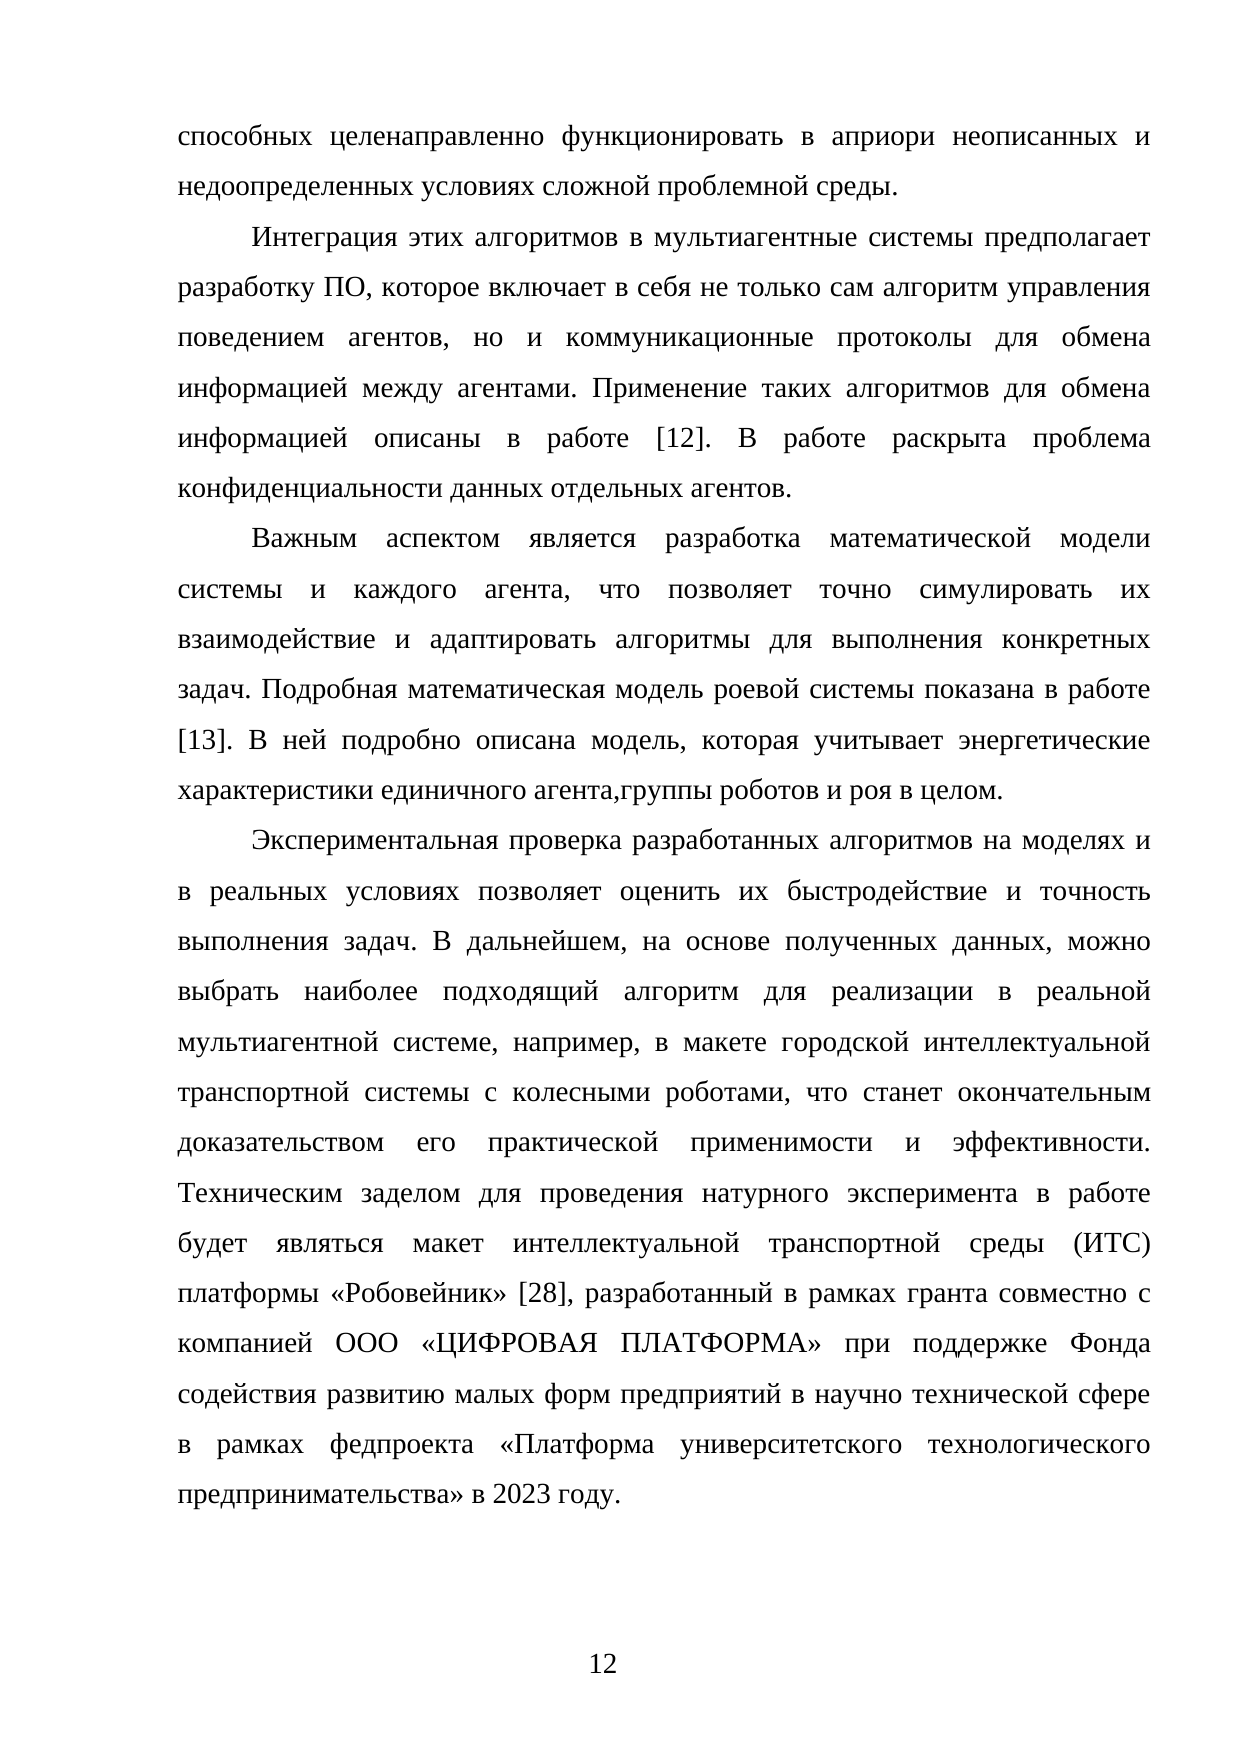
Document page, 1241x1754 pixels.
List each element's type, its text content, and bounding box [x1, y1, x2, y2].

text Экспериментальная проверка разработанных алгоритмов на моделях и в реальных условиях позволяет оценить их быстродействие и точность выполнения задач. В дальнейшем, на основе полученных данных, можно выбрать наиболее подходящий алгоритм для реализации в реальной мультиагентной системе, например, в макете городской интеллектуальной транспортной системы с колесными роботами, что станет окончательным доказательством его практической применимости и эффективности. Техническим заделом для проведения натурного эксперимента в работе будет являться макет интеллектуальной транспортной среды (ИТС) платформы «Робовейник» [28], разработанный в рамках гранта совместно с компанией ООО «ЦИФРОВАЯ ПЛАТФОРМА» при поддержке Фонда содействия развитию малых форм предприятий в научно технической сфере в рамках федпроекта «Платформа университетского технологического предпринимательства» в 2023 году. [177, 822, 1152, 1510]
text Интеграция этих алгоритмов в мультиагентные системы предполагает разработку ПО, которое включает в себя не только сам алгоритм управления поведением агентов, но и коммуникационные протоколы для обмена информацией между агентами. Применение таких алгоритмов для обмена информацией описаны в работе [12]. В работе раскрыта проблема конфиденциальности данных отдельных агентов. [177, 219, 1152, 504]
text Важным аспектом является разработка математической модели системы и каждого агента, что позволяет точно симулировать их взаимодействие и адаптировать алгоритмы для выполнения конкретных задач. Подробная математическая модель роевой системы показана в работе [13]. В ней подробно описана модель, которая учитывает энергетические характеристики единичного агента,группы роботов и роя в целом. [177, 521, 1152, 806]
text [177, 118, 1152, 202]
